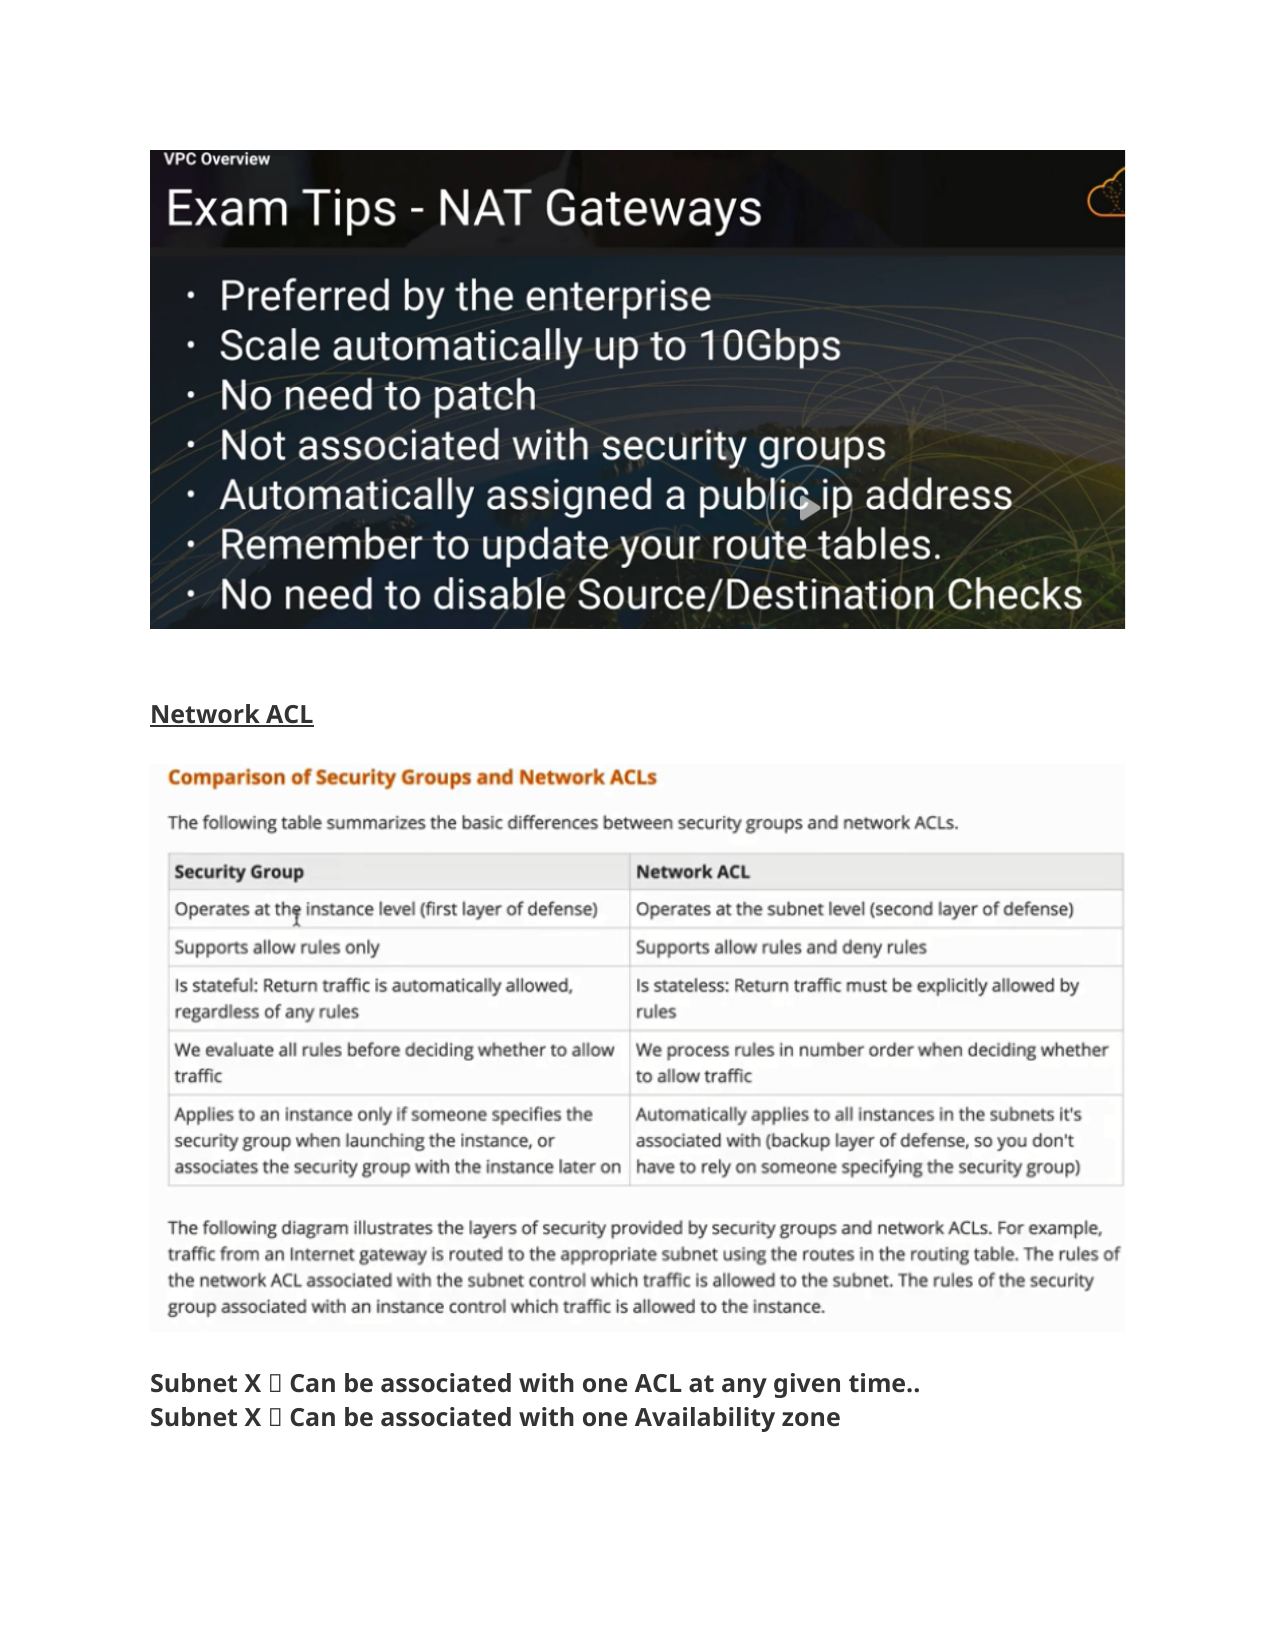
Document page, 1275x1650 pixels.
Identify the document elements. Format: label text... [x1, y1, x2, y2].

text Network ACL [150, 696, 1125, 730]
picture [150, 150, 1125, 629]
text Subnet X  Can be associated with one ACL at any given time.. [150, 1366, 1125, 1400]
picture [150, 764, 1125, 1332]
text Subnet X  Can be associated with one Availability zone [150, 1400, 1125, 1434]
